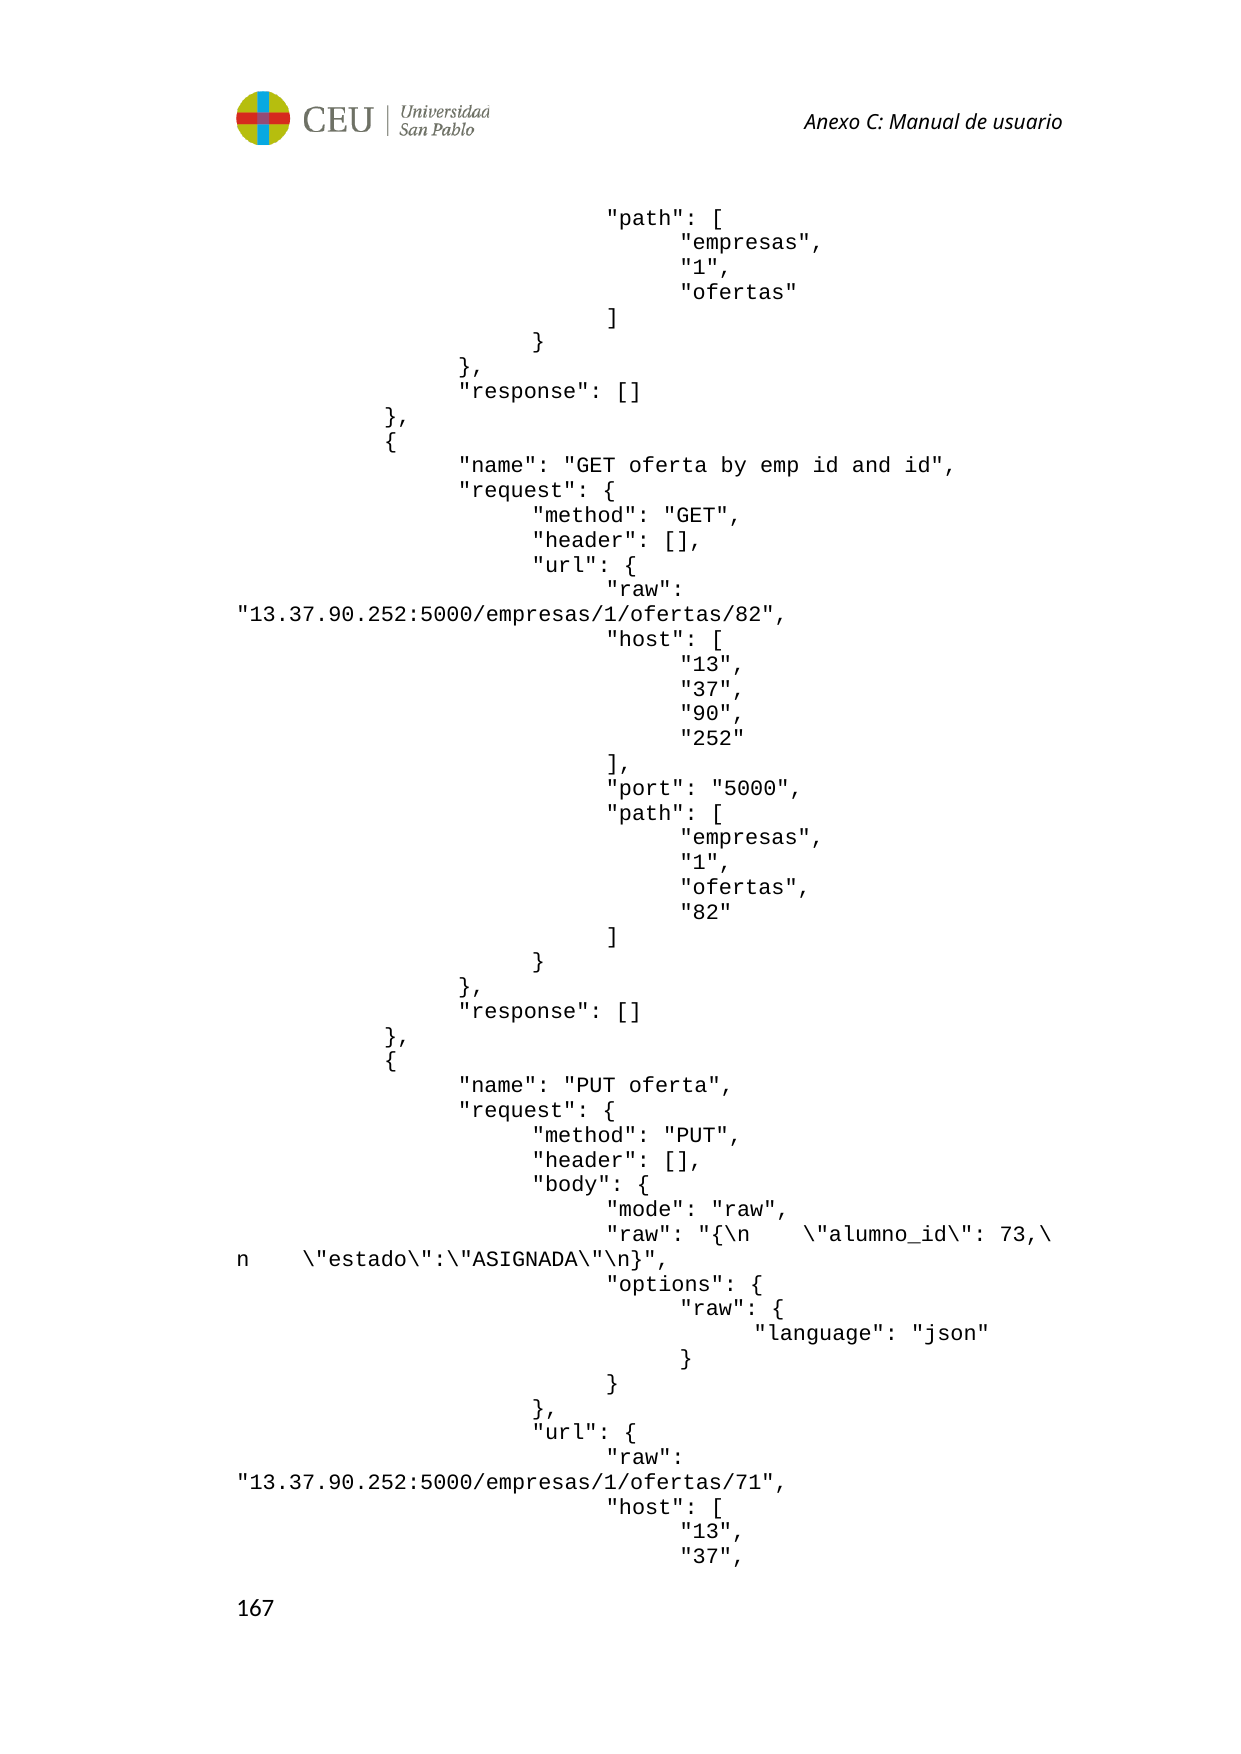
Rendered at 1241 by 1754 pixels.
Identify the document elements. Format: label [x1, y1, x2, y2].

picture [235, 89, 490, 146]
